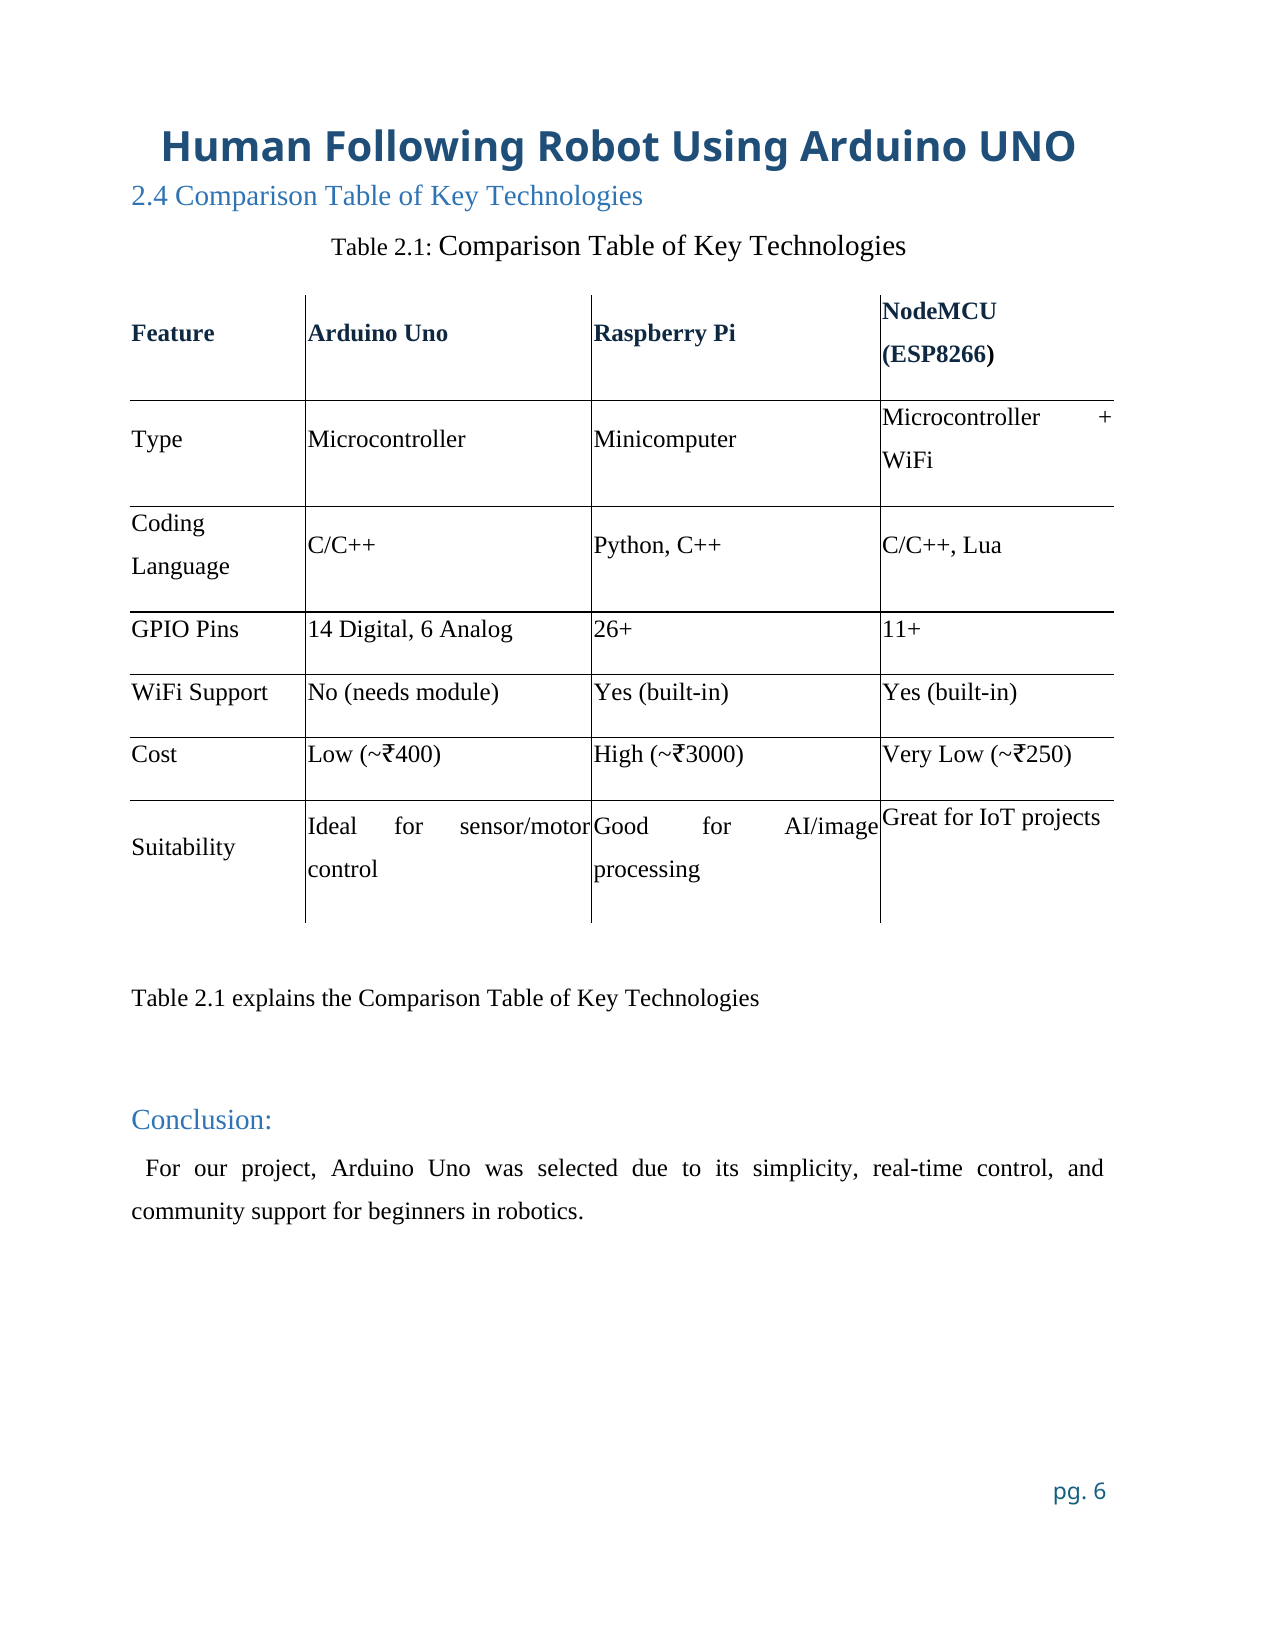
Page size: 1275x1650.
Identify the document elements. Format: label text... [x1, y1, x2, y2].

text For our project, Arduino Uno was selected due to its simplicity, real-time control, and community support for beginners in robotics. [131, 1153, 1106, 1225]
table_cell Minicomputer [592, 401, 880, 506]
table_header Arduino Uno [306, 295, 591, 400]
table_cell Very Low (~₹250) [881, 738, 1114, 799]
table_cell 14 Digital, 6 Analog [306, 613, 591, 674]
table_cell Low (~₹400) [306, 738, 591, 799]
table_cell C/C++, Lua [881, 507, 1114, 611]
table_cell 26+ [592, 613, 880, 674]
subtitle 2.4 Comparison Table of Key Technologies [131, 178, 1106, 211]
table_cell Python, C++ [592, 507, 880, 611]
table_cell No (needs module) [306, 675, 591, 737]
text Table 2.1 explains the Comparison Table of Key Technologies [131, 983, 1106, 1012]
table_cell GPIO Pins [130, 613, 305, 674]
subtitle Conclusion: [131, 1102, 1106, 1136]
table_cell Coding Language [130, 507, 305, 611]
table_cell Type [130, 401, 305, 506]
table_header Raspberry Pi [592, 295, 880, 400]
table_cell Yes (built-in) [881, 675, 1114, 737]
table_cell High (~₹3000) [592, 738, 880, 799]
table_cell Good for AI/image processing [592, 801, 880, 923]
table_cell Suitability [130, 801, 305, 923]
table_cell Yes (built-in) [592, 675, 880, 737]
table_cell Great for IoT projects [881, 801, 1114, 923]
text Table 2.1: Comparison Table of Key Technologies [131, 228, 1106, 261]
table_cell Microcontroller + WiFi [881, 401, 1114, 506]
table_cell C/C++ [306, 507, 591, 611]
table_cell Microcontroller [306, 401, 591, 506]
table_cell WiFi Support [130, 675, 305, 737]
table_header NodeMCU (ESP8266) [881, 295, 1114, 400]
table_cell 11+ [881, 613, 1114, 674]
table_cell Ideal for sensor/motor control [306, 801, 591, 923]
table_header Feature [130, 295, 305, 400]
table_cell Cost [130, 738, 305, 799]
